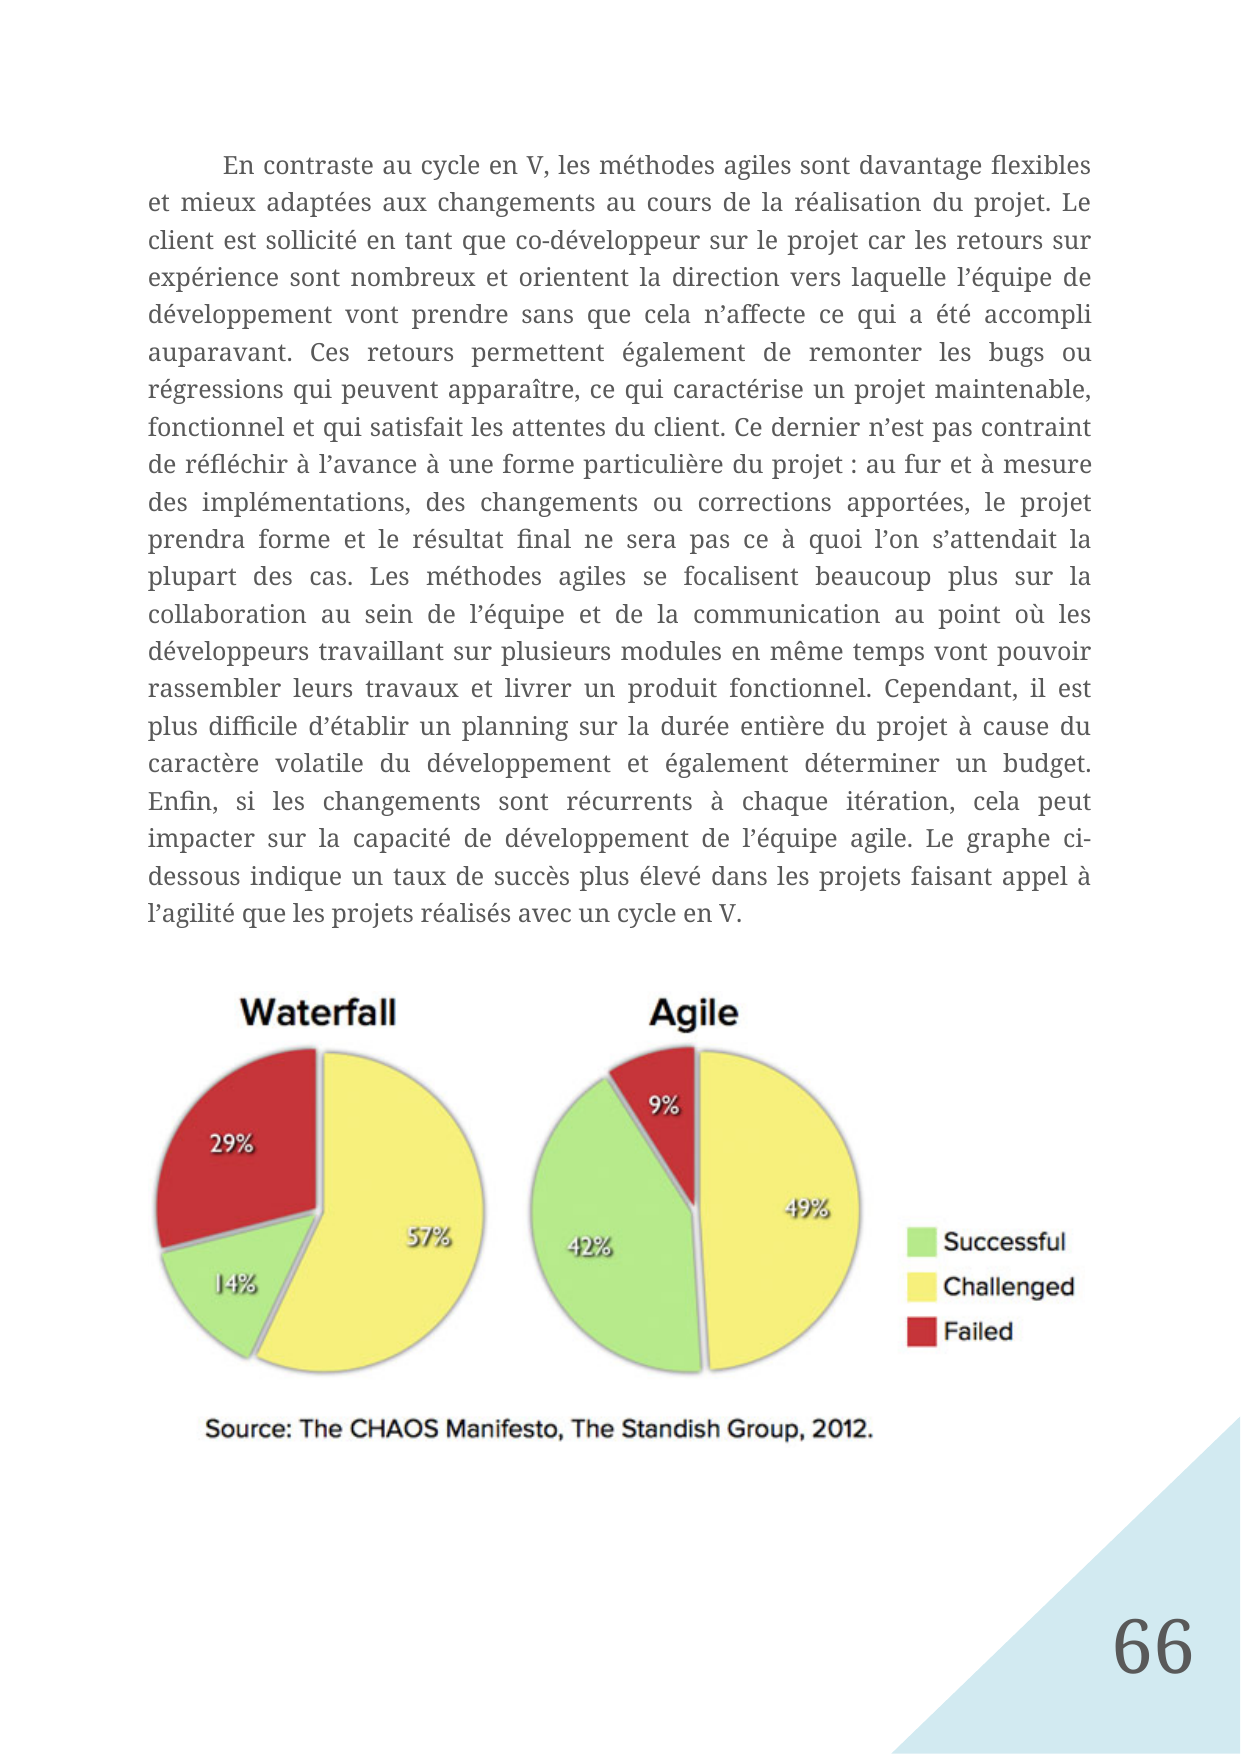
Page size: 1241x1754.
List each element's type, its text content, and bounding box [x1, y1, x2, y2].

text En contraste au cycle en V, les méthodes agiles sont davantage flexibles et mieux adaptées aux changements au cours de la réalisation du projet. Le client est sollicité en tant que co-développeur sur le projet car les retours sur expérience sont nombreux et orientent la direction vers laquelle l’équipe de développement vont prendre sans que cela n’affecte ce qui a été accompli auparavant. Ces retours permettent également de remonter les bugs ou régressions qui peuvent apparaître, ce qui caractérise un projet maintenable, fonctionnel et qui satisfait les attentes du client. Ce dernier n’est pas contraint de réfléchir à l’avance à une forme particulière du projet : au fur et à mesure des implémentations, des changements ou corrections apportées, le projet prendra forme et le résultat final ne sera pas ce à quoi l’on s’attendait la plupart des cas. Les méthodes agiles se focalisent beaucoup plus sur la collaboration au sein de l’équipe et de la communication au point où les développeurs travaillant sur plusieurs modules en même temps vont pouvoir rassembler leurs travaux et livrer un produit fonctionnel. Cependant, il est plus difficile d’établir un planning sur la durée entière du projet à cause du caractère volatile du développement et également déterminer un budget. Enfin, si les changements sont récurrents à chaque itération, cela peut impacter sur la capacité de développement de l’équipe agile. Le graphe ci-dessous indique un taux de succès plus élevé dans les projets faisant appel à l’agilité que les projets réalisés avec un cycle en V. [148, 148, 1093, 929]
picture [147, 991, 1085, 1448]
